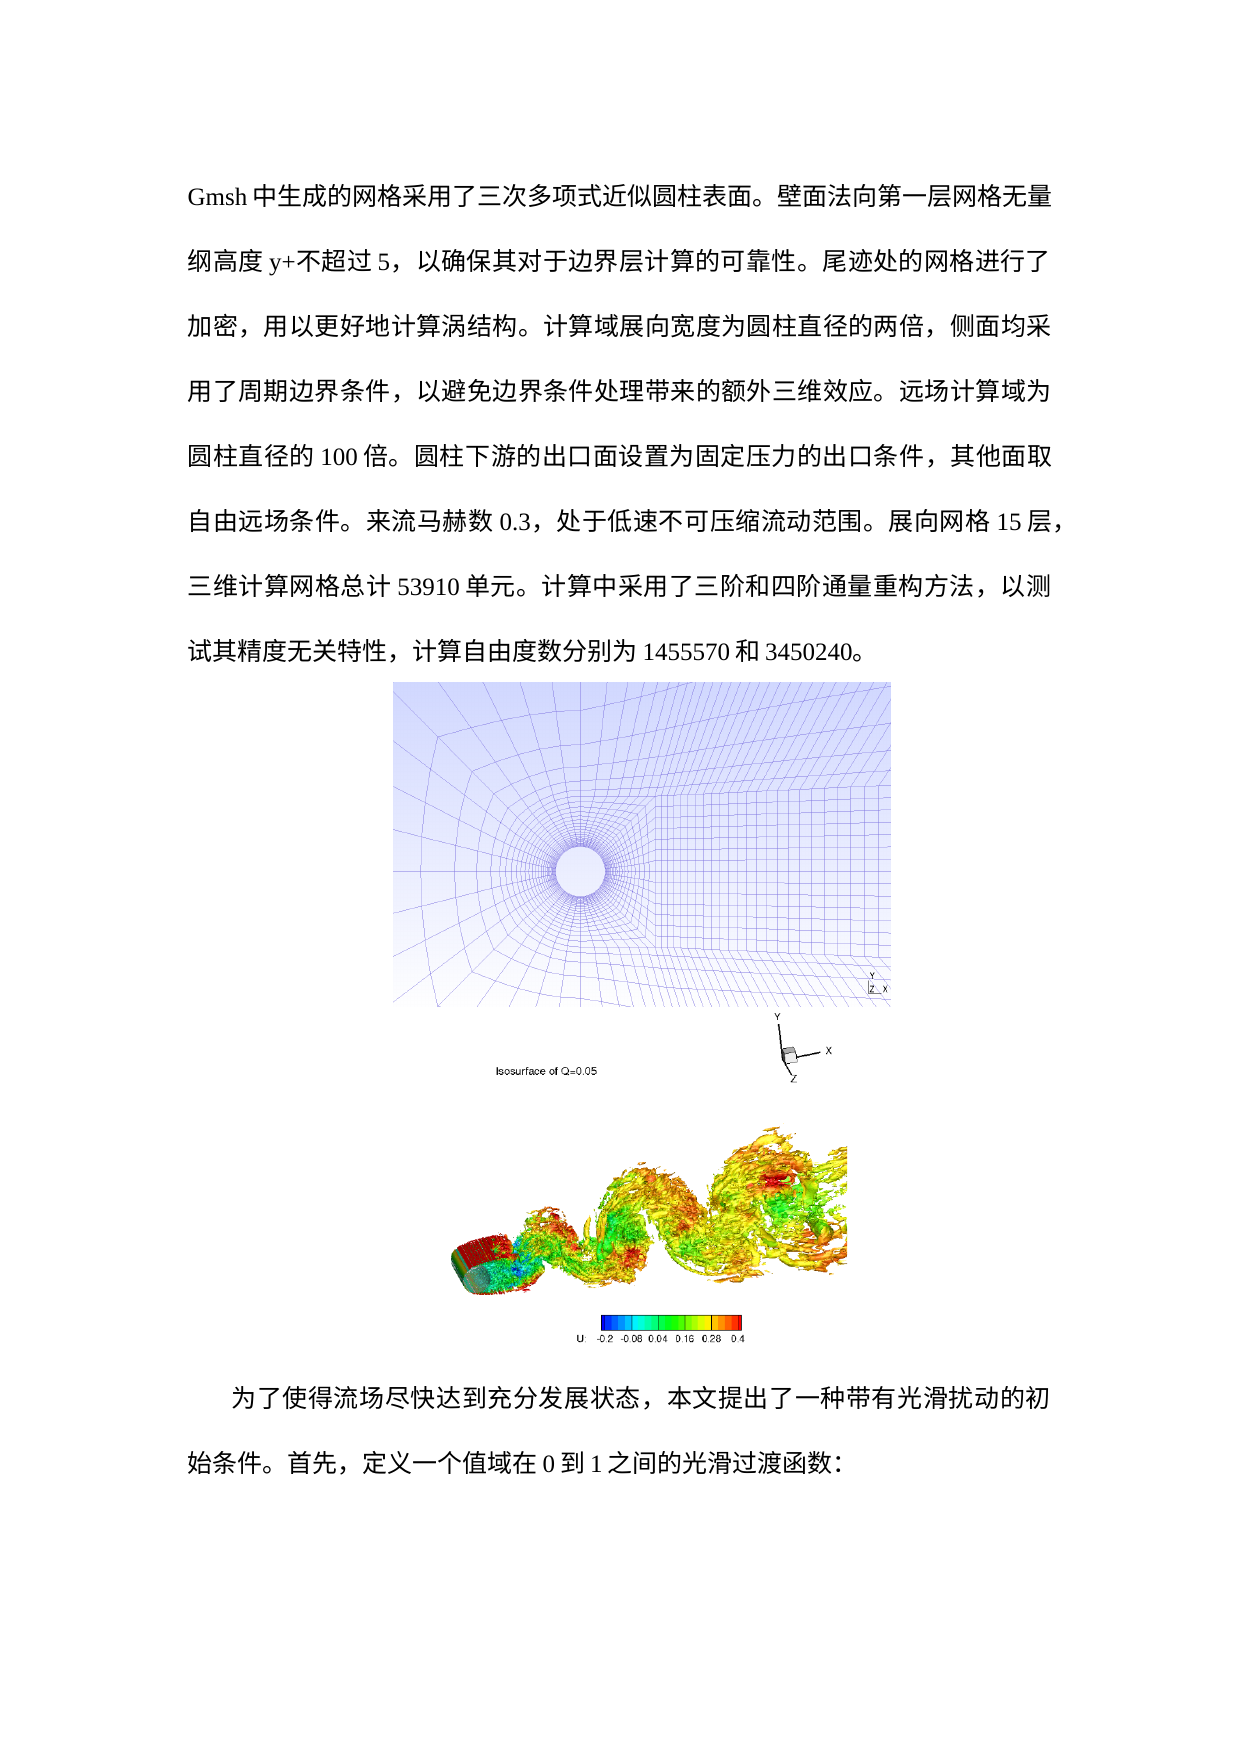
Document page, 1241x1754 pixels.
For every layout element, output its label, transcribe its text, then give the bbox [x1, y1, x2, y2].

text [187, 162, 1053, 682]
picture [393, 682, 891, 1361]
text 为了使得流场尽快达到充分发展状态，本文提出了一种带有光滑扰动的初始条件。首先，定义一个值域在0到1之间的光滑过渡函数： [187, 1364, 1053, 1494]
